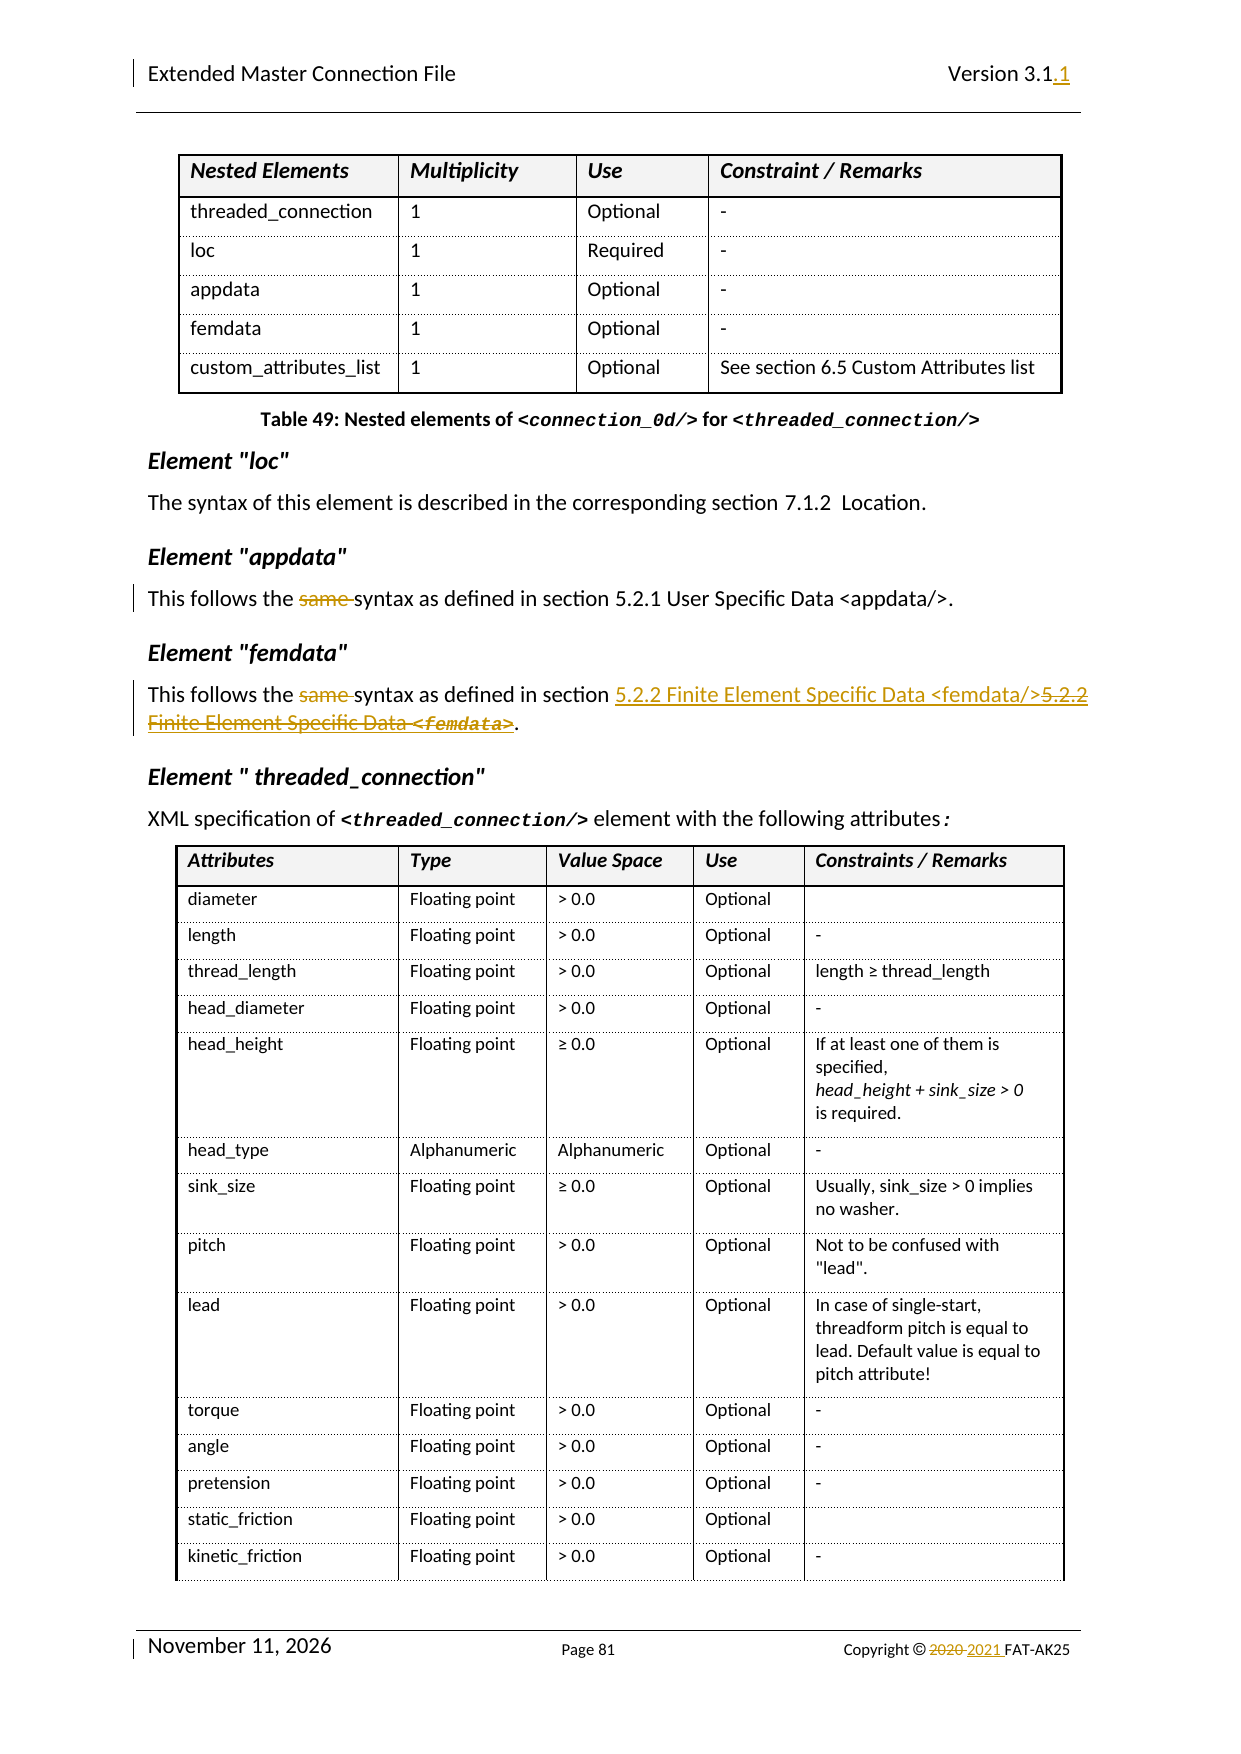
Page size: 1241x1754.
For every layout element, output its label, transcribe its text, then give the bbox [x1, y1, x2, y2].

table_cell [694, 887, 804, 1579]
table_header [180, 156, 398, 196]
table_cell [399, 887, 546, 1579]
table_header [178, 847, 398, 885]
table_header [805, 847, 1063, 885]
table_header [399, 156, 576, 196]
text Element "femdata" [148, 637, 1092, 668]
text The syntax of this element is described in the corresponding section 7.1.2 Location. [148, 488, 1092, 516]
subtitle Element "loc" [148, 445, 1092, 476]
text This follows the syntax as defined in section . [148, 680, 1092, 736]
text This follows the syntax as defined in section 5.2.1 User Specific Data <appdata>. [148, 584, 1092, 612]
text XML specification of <threaded_connection/> element with the following attributes: [148, 804, 1092, 832]
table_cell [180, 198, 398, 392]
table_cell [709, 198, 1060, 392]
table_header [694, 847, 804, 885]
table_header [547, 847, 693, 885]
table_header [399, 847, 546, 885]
text Element "appdata" [148, 541, 1092, 572]
text Element " threaded_connection" [148, 761, 1092, 792]
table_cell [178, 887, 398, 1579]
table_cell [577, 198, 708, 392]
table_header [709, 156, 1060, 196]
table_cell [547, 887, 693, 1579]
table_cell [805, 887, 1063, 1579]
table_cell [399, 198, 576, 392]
text Table 49: Nested elements of <connection_0d/> for <threaded_connection/> [148, 407, 1092, 432]
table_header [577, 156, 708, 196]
